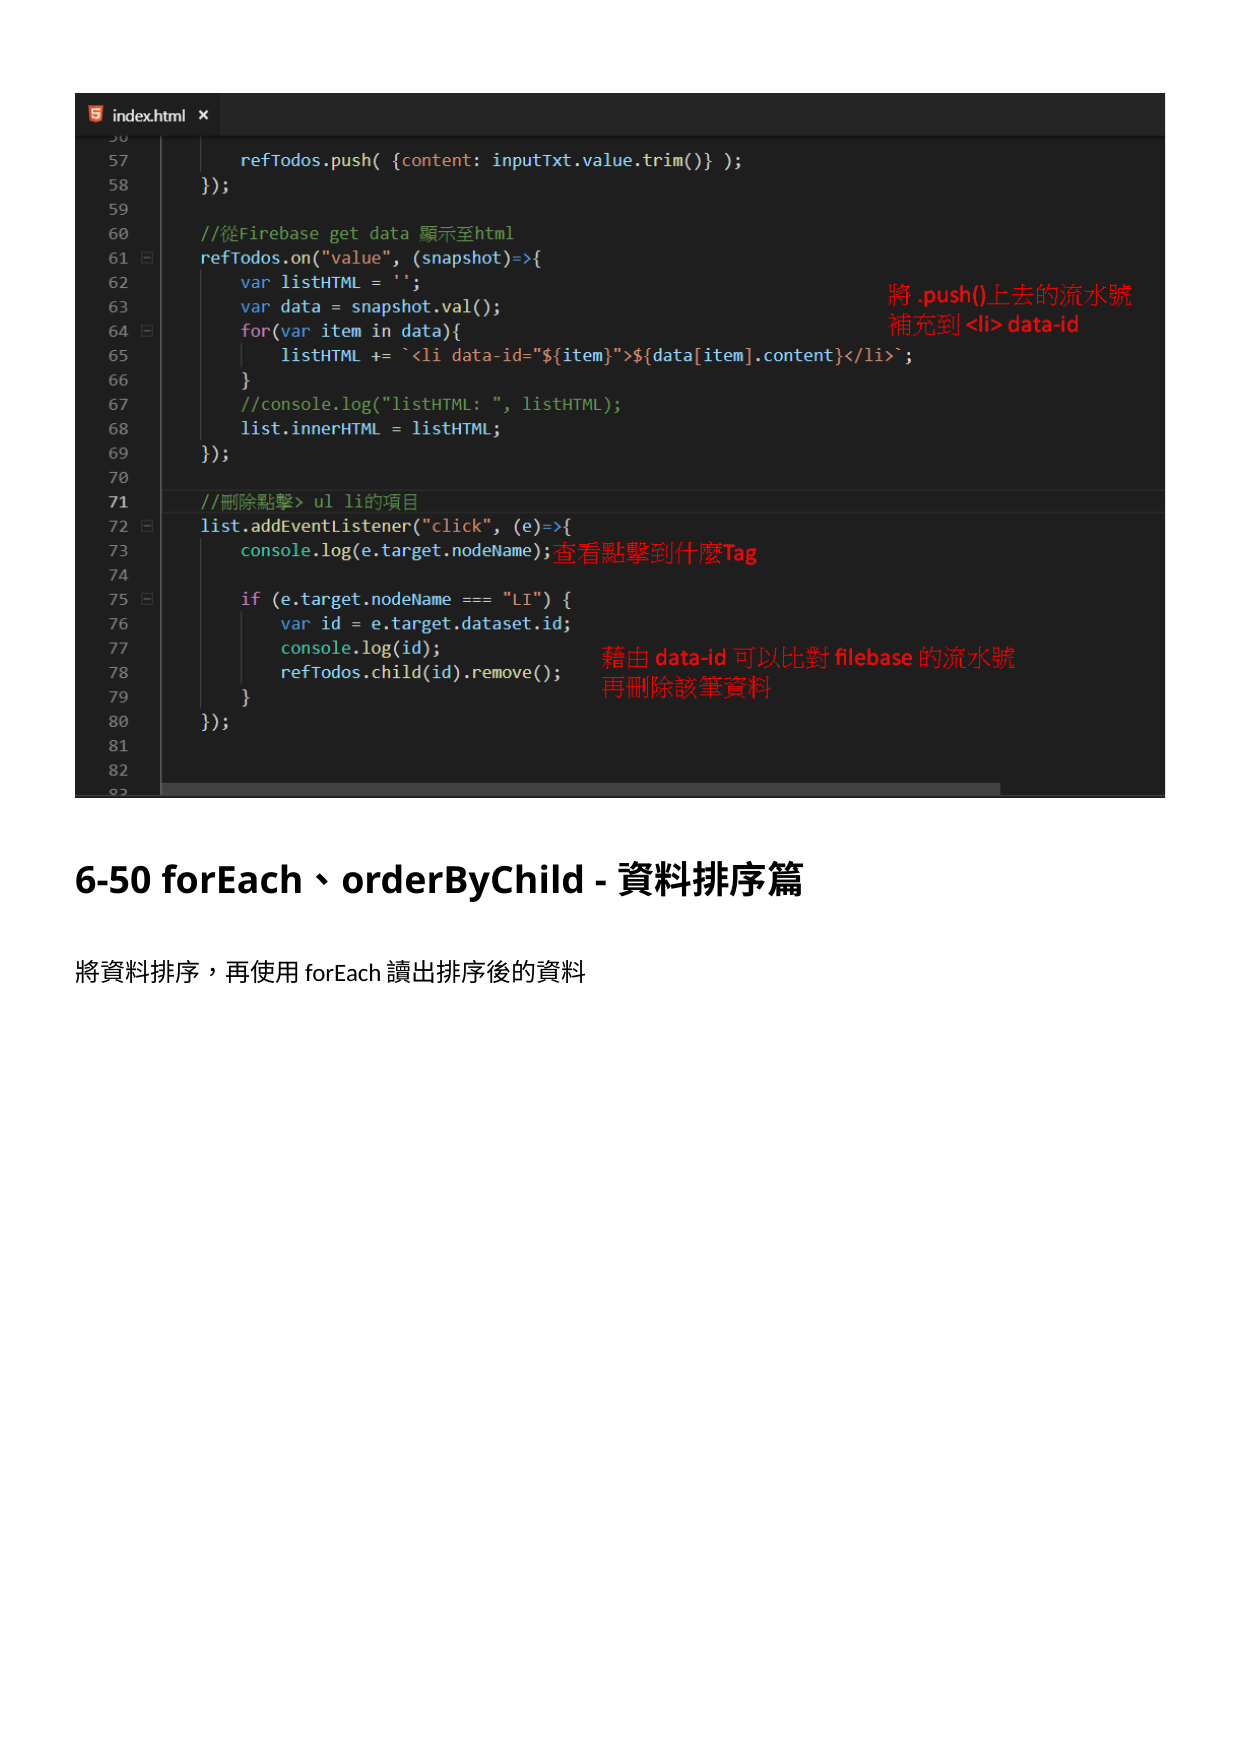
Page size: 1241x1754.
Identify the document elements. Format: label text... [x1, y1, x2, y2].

subtitle 6-50 forEach、orderByChild - 資料排序篇 [75, 839, 1165, 914]
picture [75, 93, 1166, 798]
text 將資料排序，再使用forEach讀出排序後的資料 [75, 952, 1165, 989]
